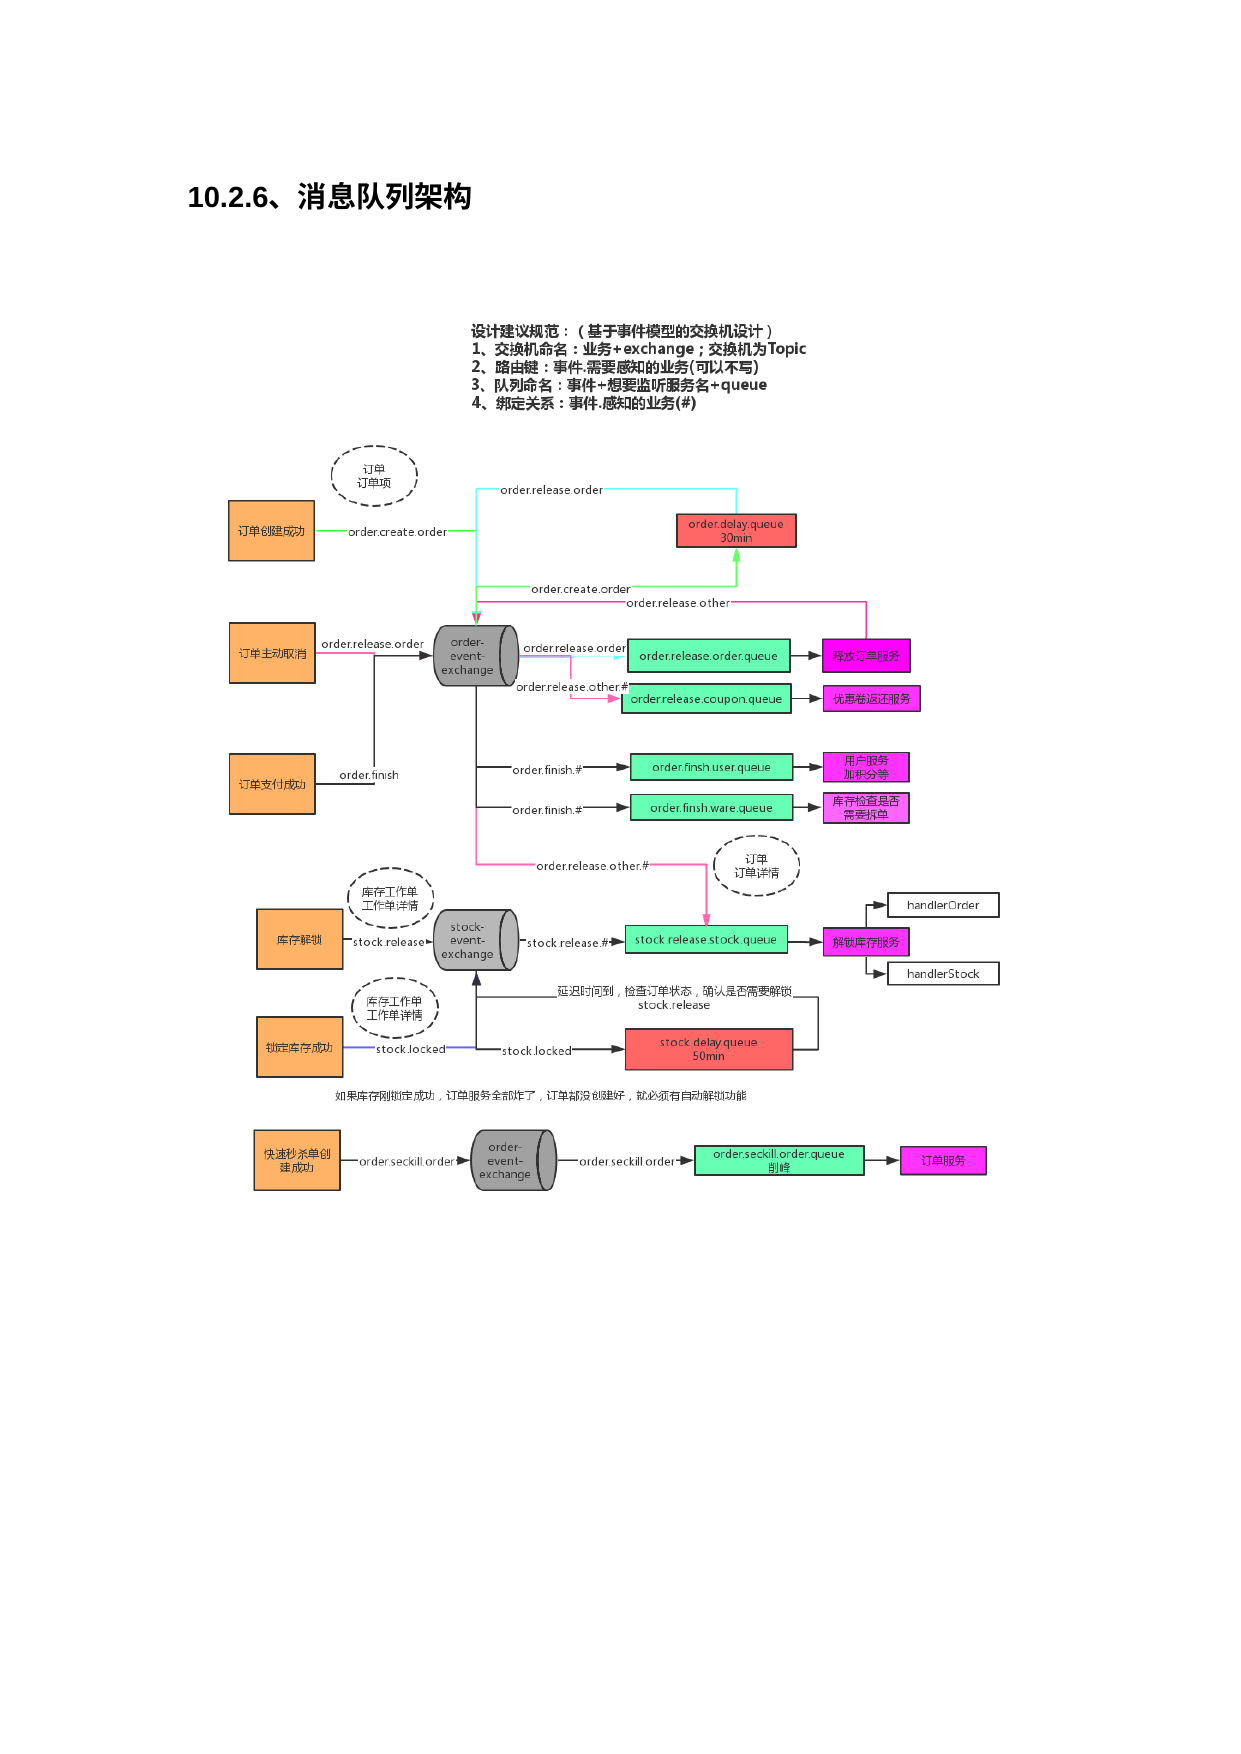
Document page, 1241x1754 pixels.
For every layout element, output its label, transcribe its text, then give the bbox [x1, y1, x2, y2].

subtitle 10.2.6、消息队列架构 [187, 162, 1053, 227]
picture [187, 280, 1052, 1243]
